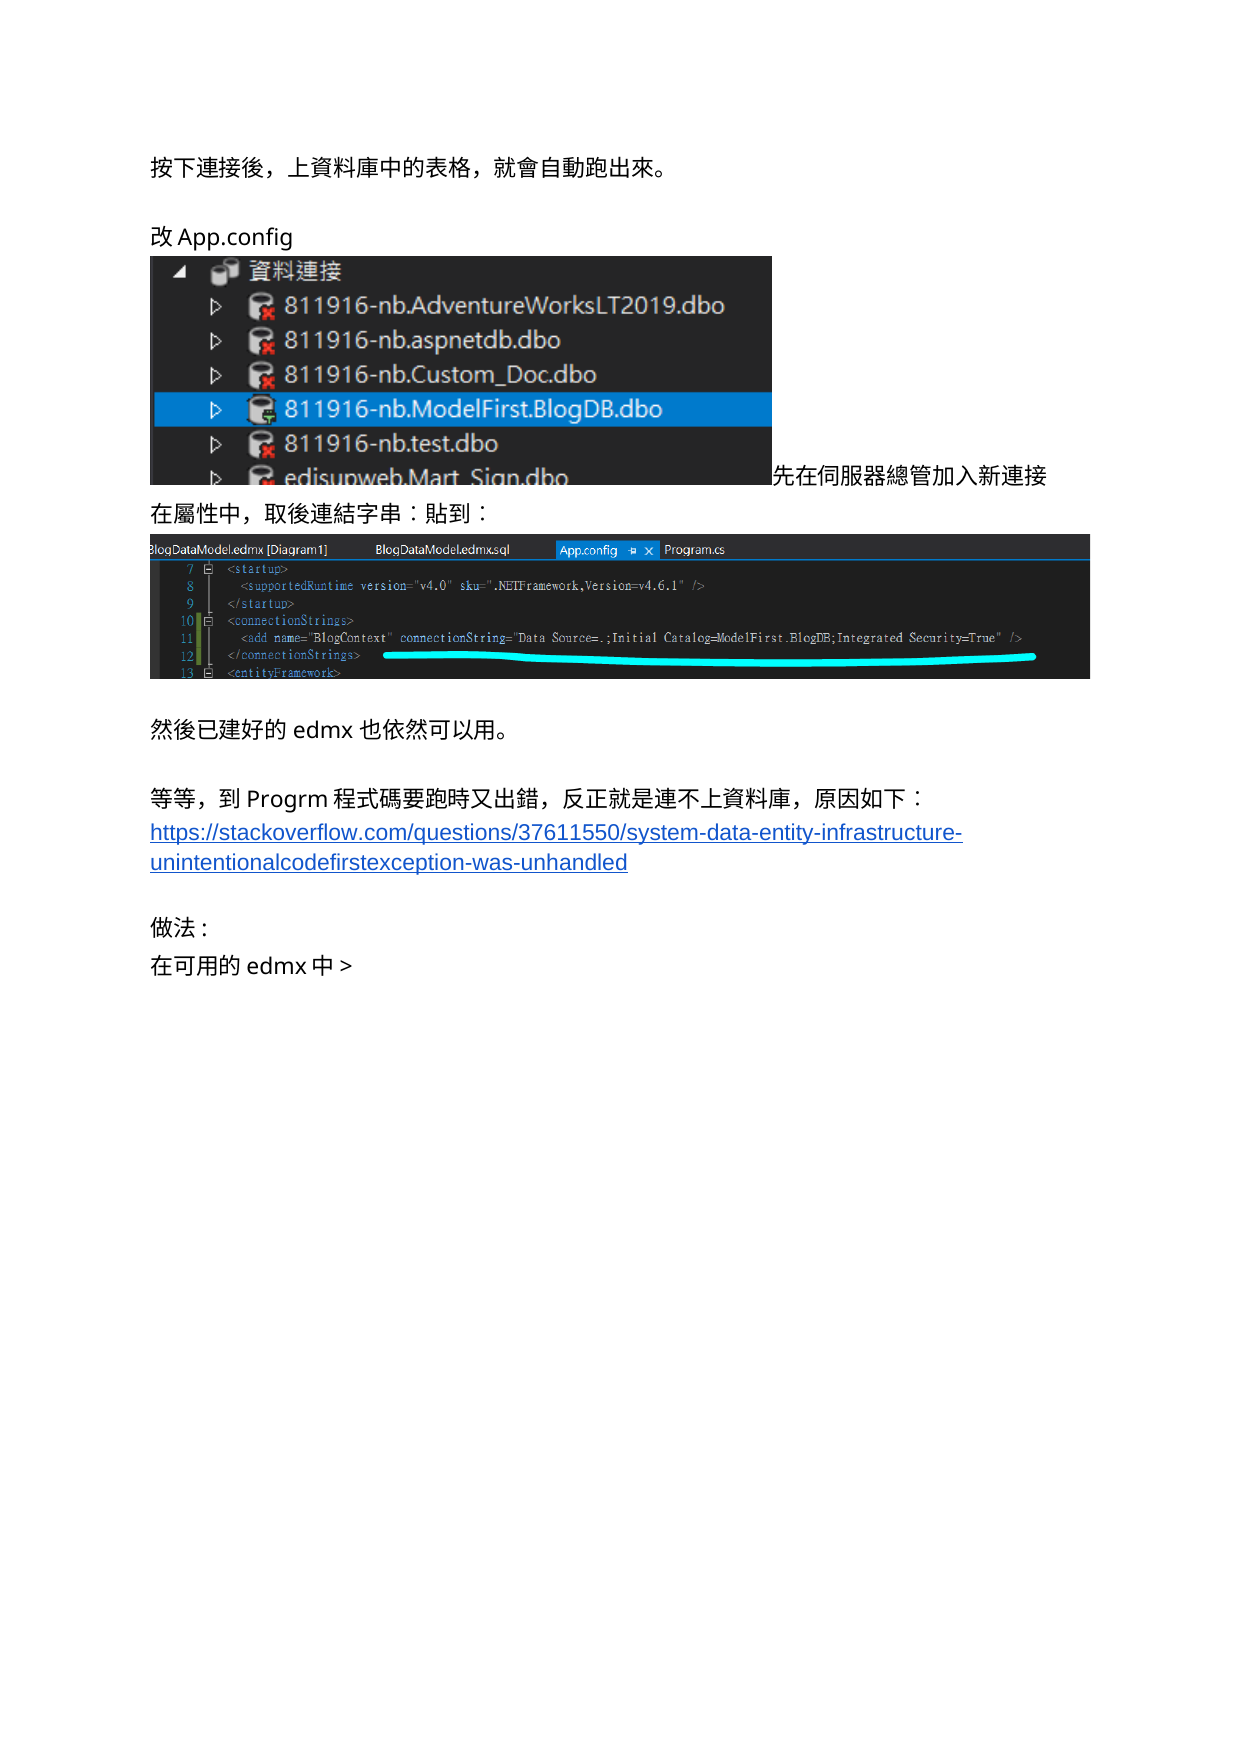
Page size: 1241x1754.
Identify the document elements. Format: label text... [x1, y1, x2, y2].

text 做法 : [150, 910, 1090, 943]
text 等等，到Progrm程式碼要跑時又出錯，反正就是連不上資料庫，原因如下︰ [150, 781, 1090, 814]
text 然後已建好的 edmx 也依然可以用。 [150, 712, 1090, 746]
text 在可用的edmx中 > [150, 948, 1090, 981]
text 改App.config [150, 218, 1090, 252]
text https://stackoverflow.com/questions/37611550/system-data-entity-infrastructure-unintentionalcodefirstexception-was-unhandled [150, 819, 1090, 876]
picture [150, 256, 772, 485]
text 在屬性中，取後連結字串︰貼到︰ [150, 496, 1090, 529]
text 按下連接後，上資料庫中的表格，就會自動跑出來。 [150, 150, 1090, 183]
picture [150, 534, 1091, 679]
